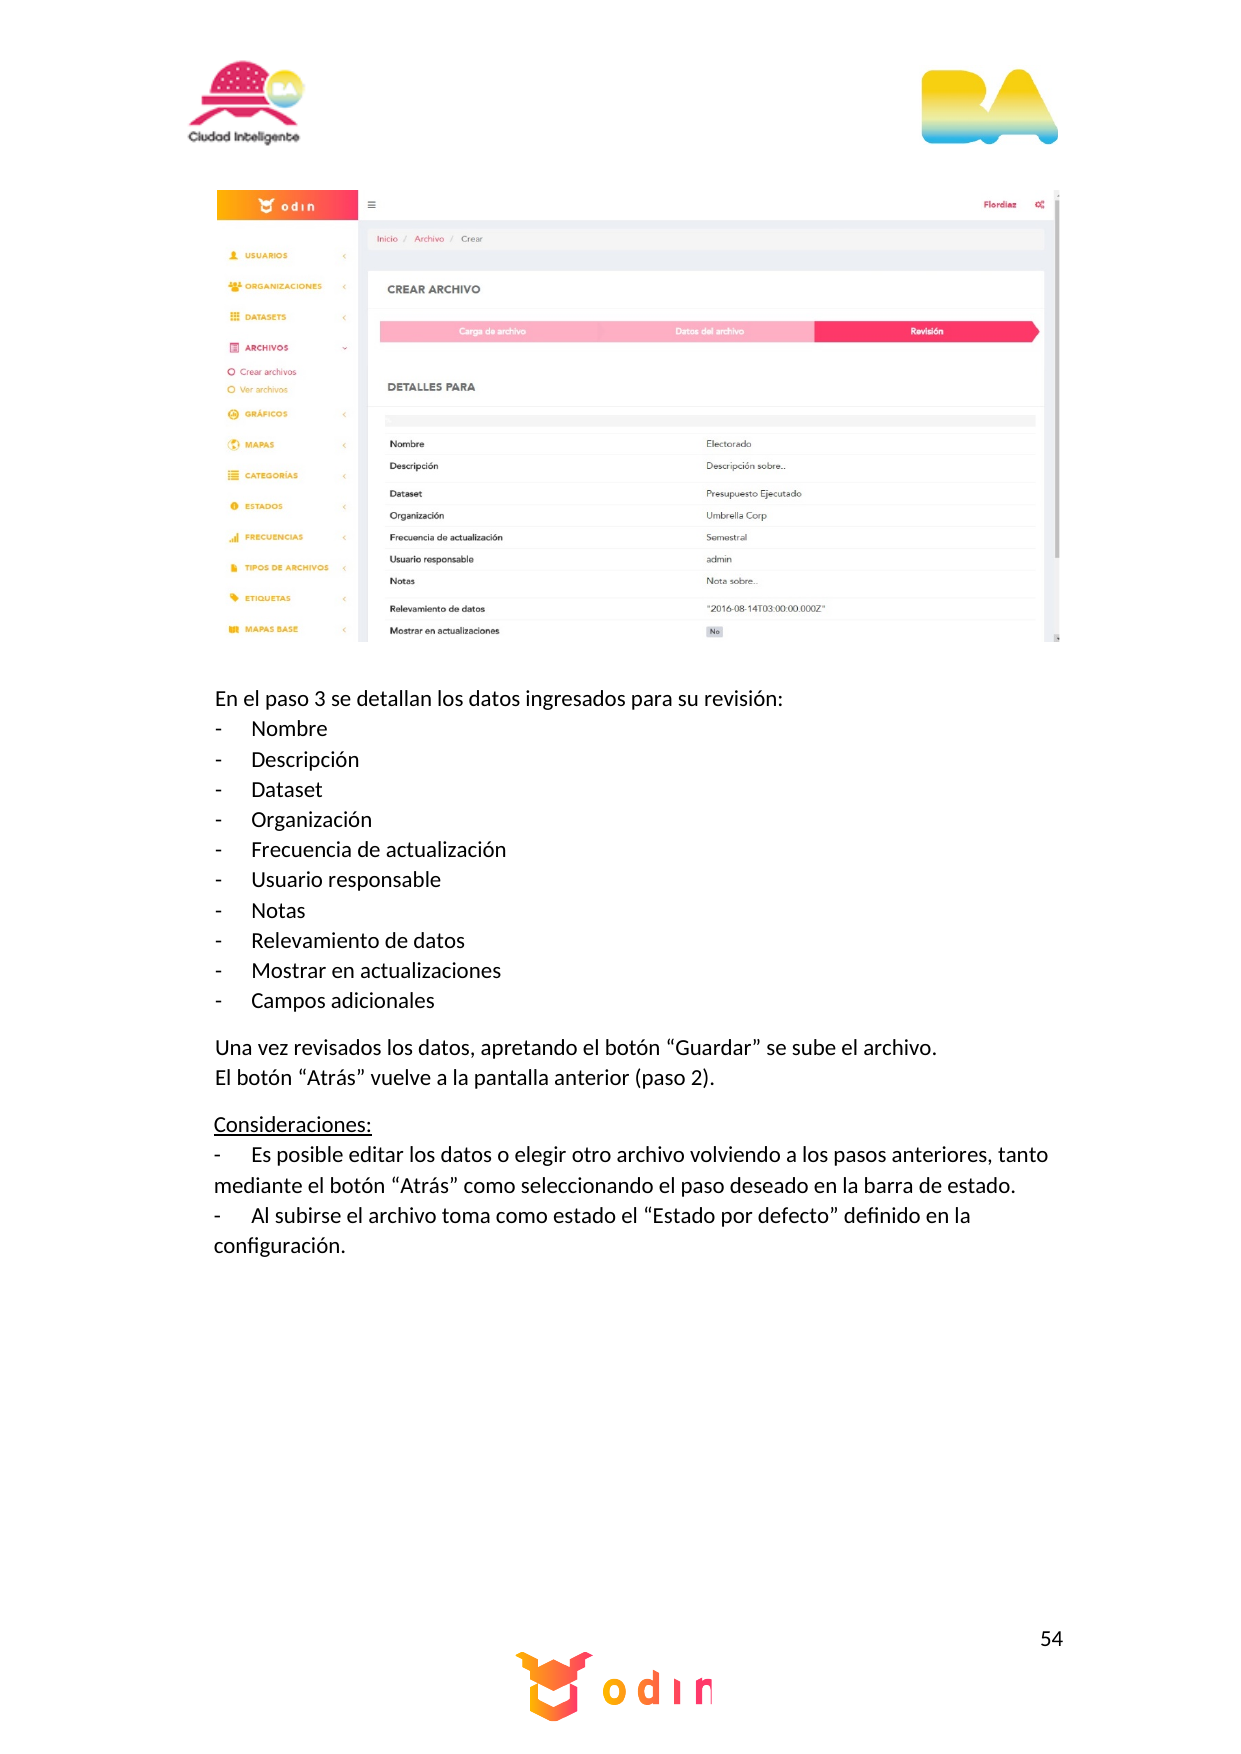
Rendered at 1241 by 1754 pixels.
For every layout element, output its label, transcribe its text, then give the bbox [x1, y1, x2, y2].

text Consideraciones: - Es posible editar los datos o elegir otro archivo volviendo a los pasos anteriores, tanto mediante el botón “Atrás” como seleccionando el paso deseado en la barra de estado. - Al subirse el archivo toma como estado el “Estado por defecto” definido en la configuración. [213, 1110, 1063, 1259]
picture [917, 65, 1058, 144]
text Una vez revisados los datos, apretando el botón “Guardar” se sube el archivo. El botón “Atrás” vuelve a la pantalla anterior (paso 2). [215, 1033, 1063, 1092]
picture [215, 190, 1059, 641]
picture [514, 1652, 712, 1721]
picture [177, 45, 326, 162]
